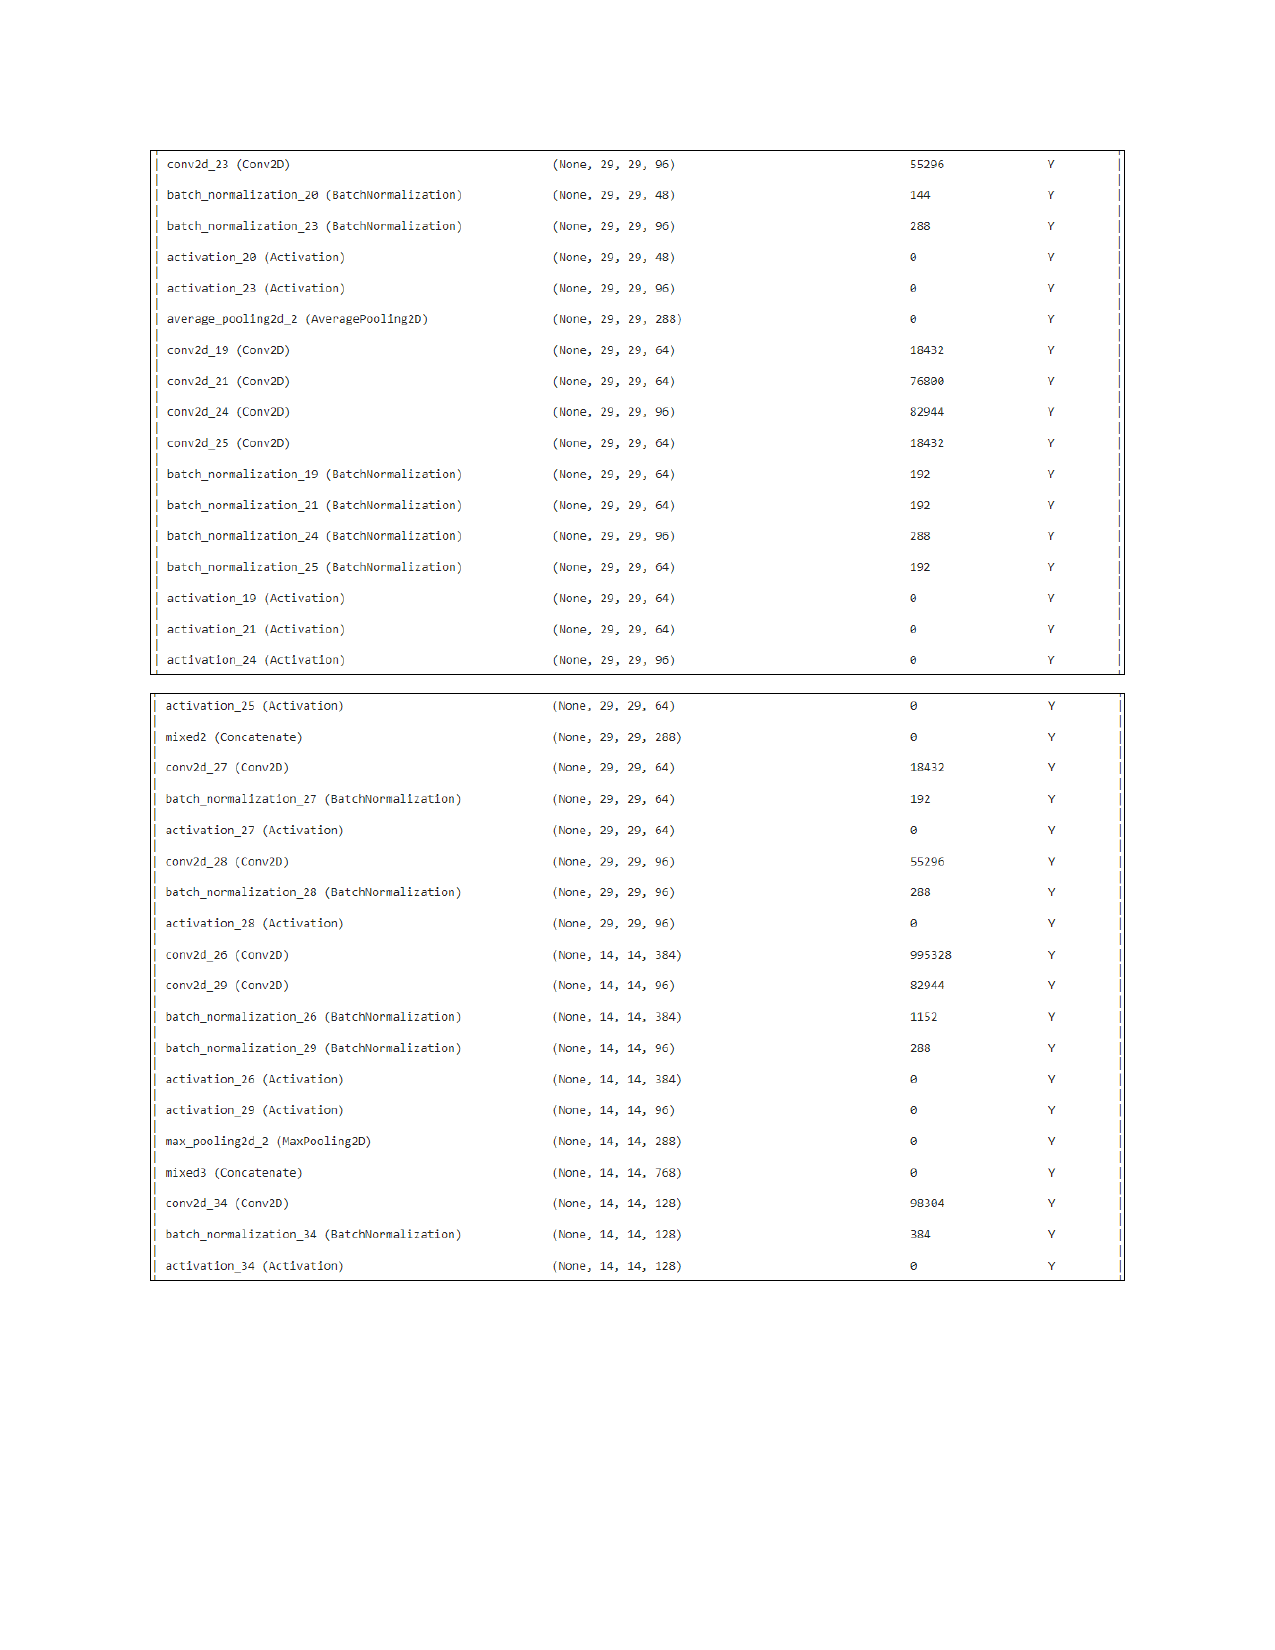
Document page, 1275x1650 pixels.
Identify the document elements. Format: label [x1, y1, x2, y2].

picture [151, 151, 1124, 674]
picture [151, 694, 1124, 1280]
